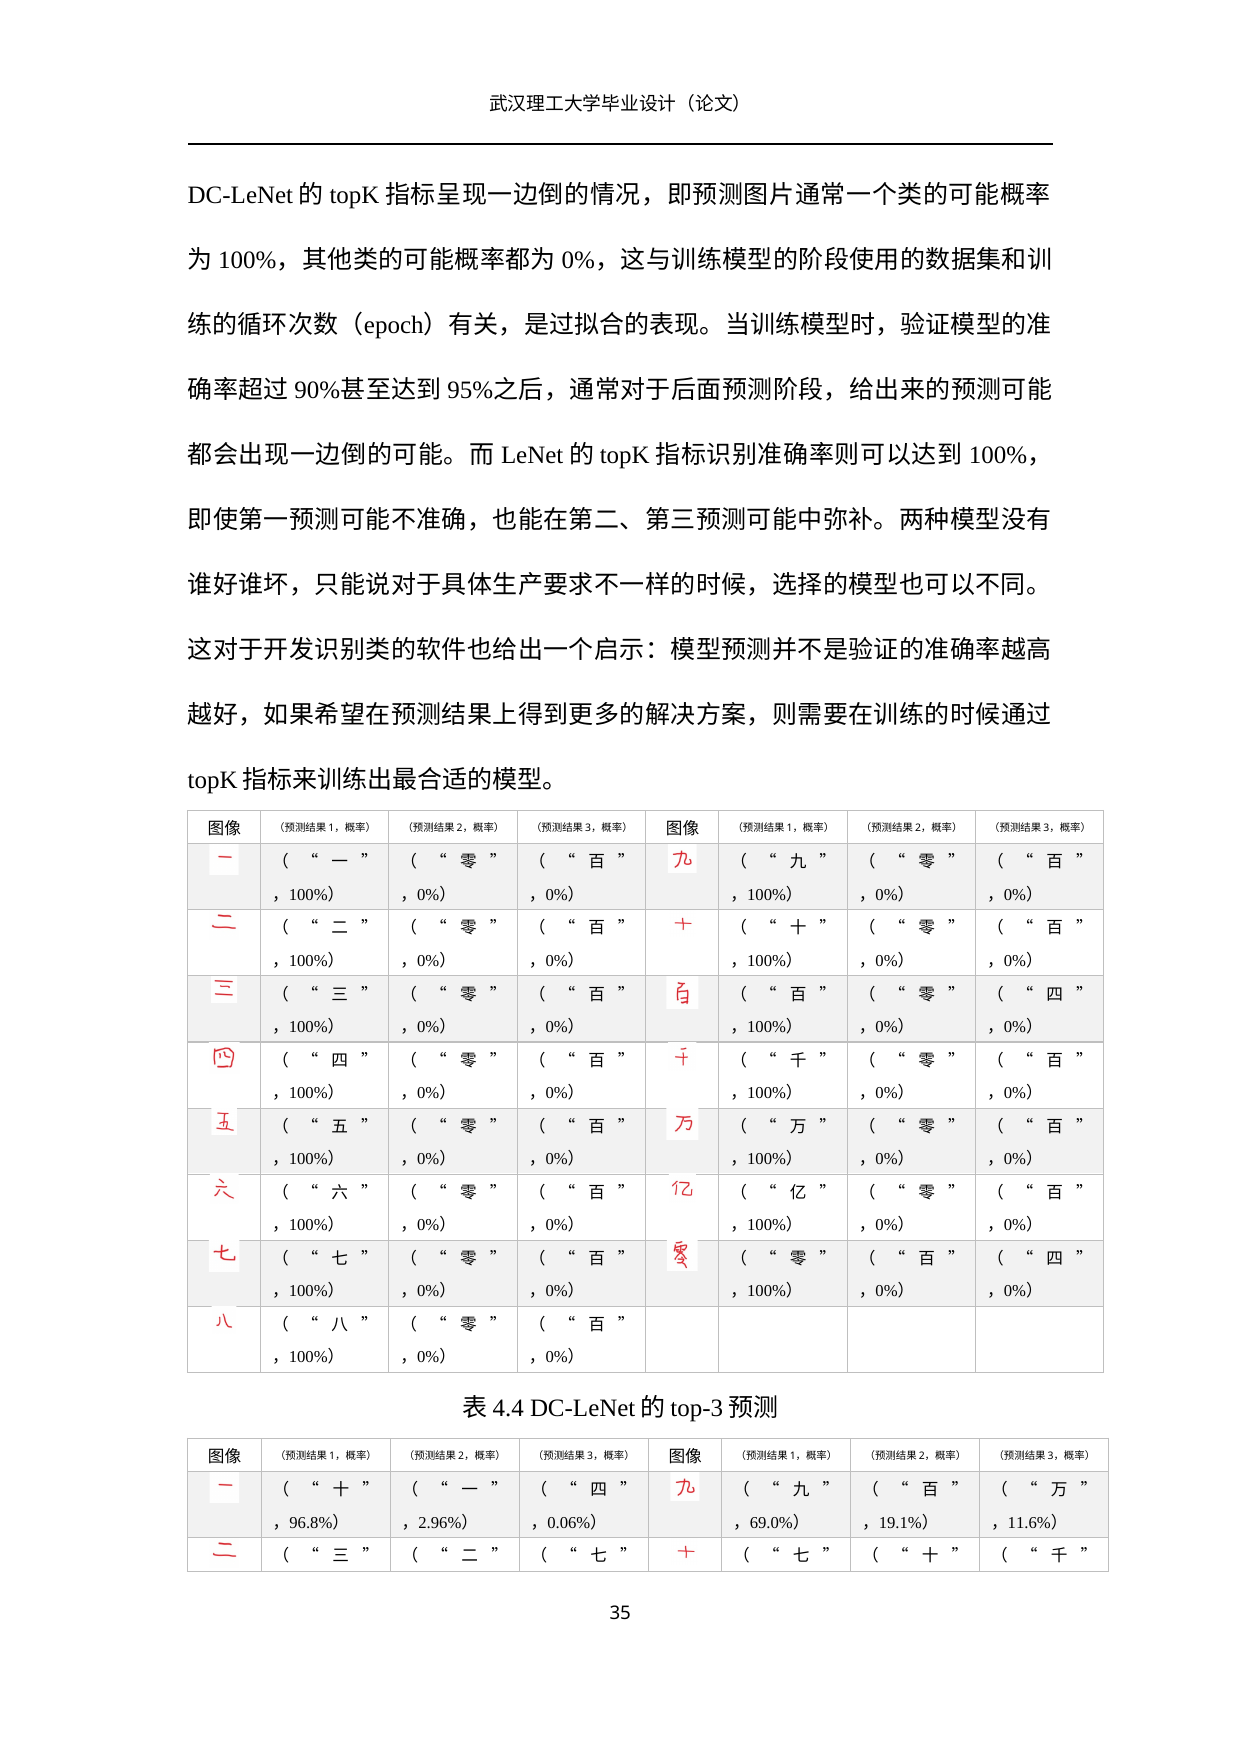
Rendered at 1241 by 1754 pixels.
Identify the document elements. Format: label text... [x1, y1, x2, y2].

table_cell （“百”，19.1%） [851, 1472, 979, 1537]
table_header （预测结果1，概率） [261, 811, 388, 843]
table_cell （“百”，0%） [518, 844, 645, 909]
table_cell （“十”，34.7%） [851, 1538, 979, 1571]
picture [666, 1108, 699, 1140]
table_header 图像 [646, 811, 718, 843]
table_cell （“四”，0.06%） [520, 1472, 648, 1537]
table_cell （“十”，100%） [719, 910, 847, 975]
picture [666, 976, 699, 1009]
table_header （预测结果3，概率） [980, 1439, 1108, 1471]
table_cell （“零”，0%） [848, 1043, 975, 1107]
table_cell （“零”，0%） [389, 976, 517, 1041]
table_cell （“百”，0%） [518, 1175, 645, 1239]
table_cell [646, 976, 718, 1041]
table_cell （“百”，0%） [518, 976, 645, 1041]
table_cell （“万”，100%） [719, 1109, 847, 1173]
picture [211, 1306, 237, 1334]
table_cell （“百”，0%） [518, 1307, 645, 1372]
table_cell （“百”，0%） [518, 1109, 645, 1173]
table_header （预测结果1，概率） [722, 1439, 850, 1471]
picture [668, 910, 696, 937]
table_header 图像 [188, 1439, 261, 1471]
table_cell [188, 976, 260, 1041]
table_cell [188, 1472, 261, 1537]
table_cell [188, 1241, 260, 1306]
table_cell [646, 1241, 718, 1306]
picture [208, 910, 240, 940]
picture [668, 1174, 696, 1203]
picture [208, 1042, 240, 1074]
picture [211, 976, 238, 1003]
picture [671, 1538, 699, 1565]
table_cell [646, 910, 718, 975]
table_cell （“亿”，100%） [719, 1175, 847, 1239]
table_cell （“二”，100%） [261, 910, 388, 975]
picture [667, 844, 697, 873]
table_cell （“万”，11.6%） [980, 1472, 1108, 1537]
table_header 图像 [649, 1439, 721, 1471]
table_cell （“零”，0%） [389, 1109, 517, 1173]
table_header （预测结果3，概率） [976, 811, 1103, 843]
table_cell （“八”，100%） [261, 1307, 388, 1372]
table_cell （“百”，0%） [848, 1241, 975, 1306]
table_cell （“百”，100%） [719, 976, 847, 1041]
table_cell （“千”，100%） [719, 1043, 847, 1107]
table_cell [719, 1307, 847, 1372]
picture [668, 1042, 697, 1071]
table_cell （“百”，0%） [518, 1043, 645, 1107]
picture [670, 1472, 700, 1501]
table_cell （“零”，0%） [848, 1109, 975, 1173]
table_cell （“零”，0%） [848, 1175, 975, 1239]
table_cell [646, 1109, 718, 1173]
table_cell [188, 1538, 261, 1571]
picture [209, 1174, 239, 1204]
table_cell （“零”，100%） [719, 1241, 847, 1306]
picture [209, 1538, 240, 1568]
picture [209, 1472, 240, 1503]
table_cell （“十”，96.8%） [262, 1472, 390, 1537]
table_cell [188, 1043, 260, 1107]
table_cell [976, 1307, 1103, 1372]
table_cell （“零”，0%） [389, 1043, 517, 1107]
table_cell [188, 1109, 260, 1173]
table_cell （“七”，0.75%） [520, 1538, 648, 1571]
text 表4.4 DC-LeNet的top-3预测 [187, 1373, 1053, 1438]
table_cell （“零”，0%） [848, 910, 975, 975]
table_cell （“百”，0%） [976, 1109, 1103, 1173]
table_cell （“零”，0%） [848, 844, 975, 909]
picture [211, 1108, 237, 1135]
table_header （预测结果1，概率） [719, 811, 847, 843]
table_cell （“七”，40.2%） [722, 1538, 850, 1571]
table_cell [188, 1307, 260, 1372]
table_header （预测结果1，概率） [262, 1439, 390, 1471]
table_cell （“六”，100%） [261, 1175, 388, 1239]
table_cell [646, 1307, 718, 1372]
table_cell （“一”，2.96%） [391, 1472, 519, 1537]
table_cell （“五”，100%） [261, 1109, 388, 1173]
table_header （预测结果2，概率） [389, 811, 517, 843]
table_cell [188, 910, 260, 975]
table_cell （“四”，0%） [976, 976, 1103, 1041]
table_cell [649, 1472, 721, 1537]
table_cell [646, 1043, 718, 1107]
picture [666, 1240, 698, 1271]
table_cell （“三”，100%） [261, 976, 388, 1041]
table_cell （“百”，0%） [518, 1241, 645, 1306]
table_cell [848, 1307, 975, 1372]
table_cell （“零”，0%） [389, 1241, 517, 1306]
table_header （预测结果2，概率） [848, 811, 975, 843]
table_cell （“百”，0%） [976, 1175, 1103, 1239]
table_cell （“千”，17.1%） [980, 1538, 1108, 1571]
table_cell （“九”，69.0%） [722, 1472, 850, 1537]
table_header （预测结果3，概率） [518, 811, 645, 843]
picture [209, 844, 239, 875]
table_header （预测结果2，概率） [851, 1439, 979, 1471]
table_cell [649, 1538, 721, 1571]
table_cell （“零”，0%） [389, 1175, 517, 1239]
table_header （预测结果2，概率） [391, 1439, 519, 1471]
table_cell （“三”，61.0%） [262, 1538, 390, 1571]
table_cell （“零”，0%） [848, 976, 975, 1041]
picture [208, 1240, 240, 1272]
table_cell （“七”，100%） [261, 1241, 388, 1306]
table_header 图像 [188, 811, 260, 843]
table_cell （“四”，100%） [261, 1043, 388, 1107]
table_cell （“百”，0%） [518, 910, 645, 975]
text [187, 160, 1053, 810]
table_cell （“百”，0%） [976, 844, 1103, 909]
table_cell （“零”，0%） [389, 910, 517, 975]
table_cell （“九”，100%） [719, 844, 847, 909]
table_cell （“零”，0%） [389, 1307, 517, 1372]
table_cell （“四”，0%） [976, 1241, 1103, 1306]
table_cell （“百”，0%） [976, 910, 1103, 975]
table_header （预测结果3，概率） [520, 1439, 648, 1471]
table_cell （“一”，100%） [261, 844, 388, 909]
table_cell [646, 844, 718, 909]
table_cell （“百”，0%） [976, 1043, 1103, 1107]
table_cell [188, 1175, 260, 1239]
table_cell （“二”，37.3%） [391, 1538, 519, 1571]
table_cell [646, 1175, 718, 1239]
table_cell [188, 844, 260, 909]
table_cell （“零”，0%） [389, 844, 517, 909]
